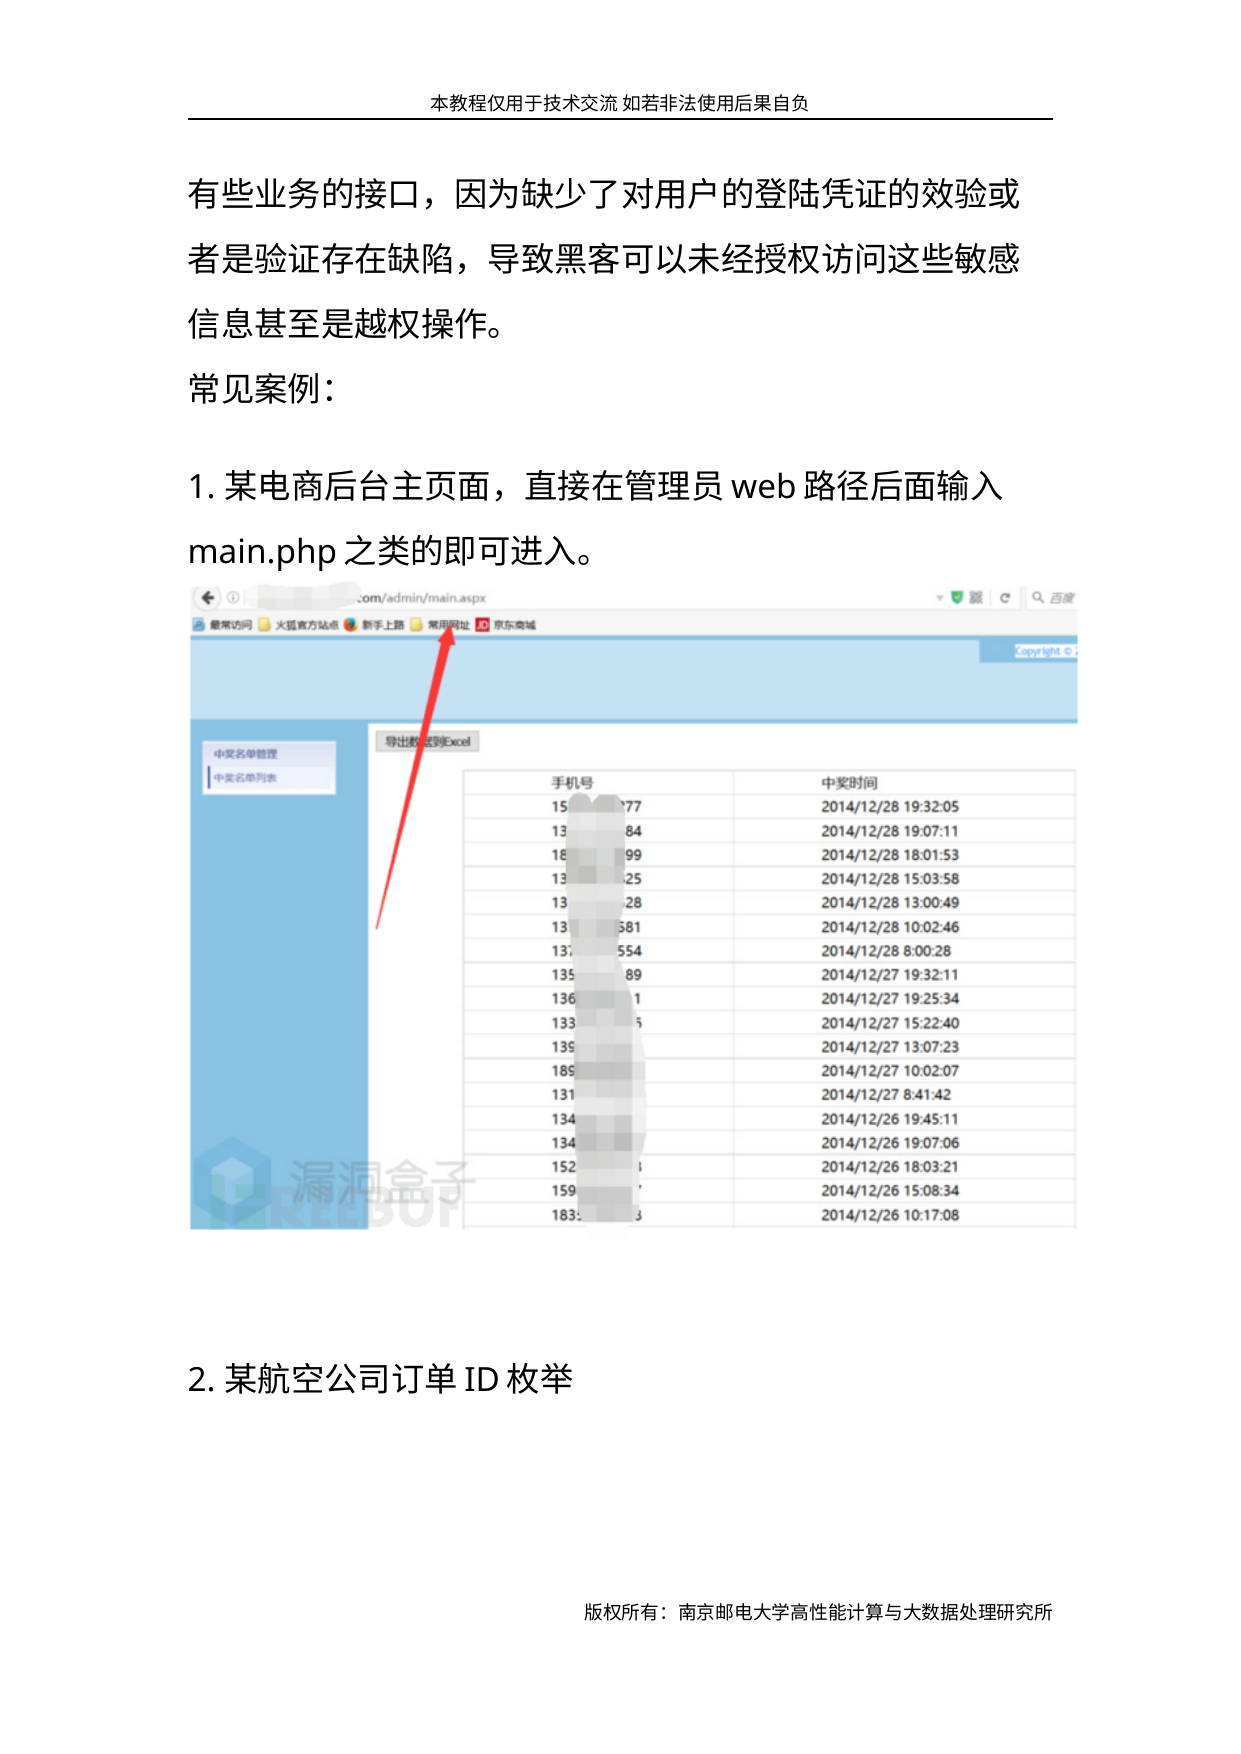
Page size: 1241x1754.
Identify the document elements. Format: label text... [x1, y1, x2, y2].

picture [187, 581, 1092, 1239]
text 2. 某航空公司订单ID枚举 [187, 1344, 1053, 1409]
text 常见案例： [187, 354, 1053, 419]
text 有些业务的接口，因为缺少了对用户的登陆凭证的效验或者是验证存在缺陷，导致黑客可以未经授权访问这些敏感信息甚至是越权操作。 [187, 159, 1053, 354]
text 1. 某电商后台主页面，直接在管理员web路径后面输入main.php之类的即可进入。 [187, 451, 1053, 581]
